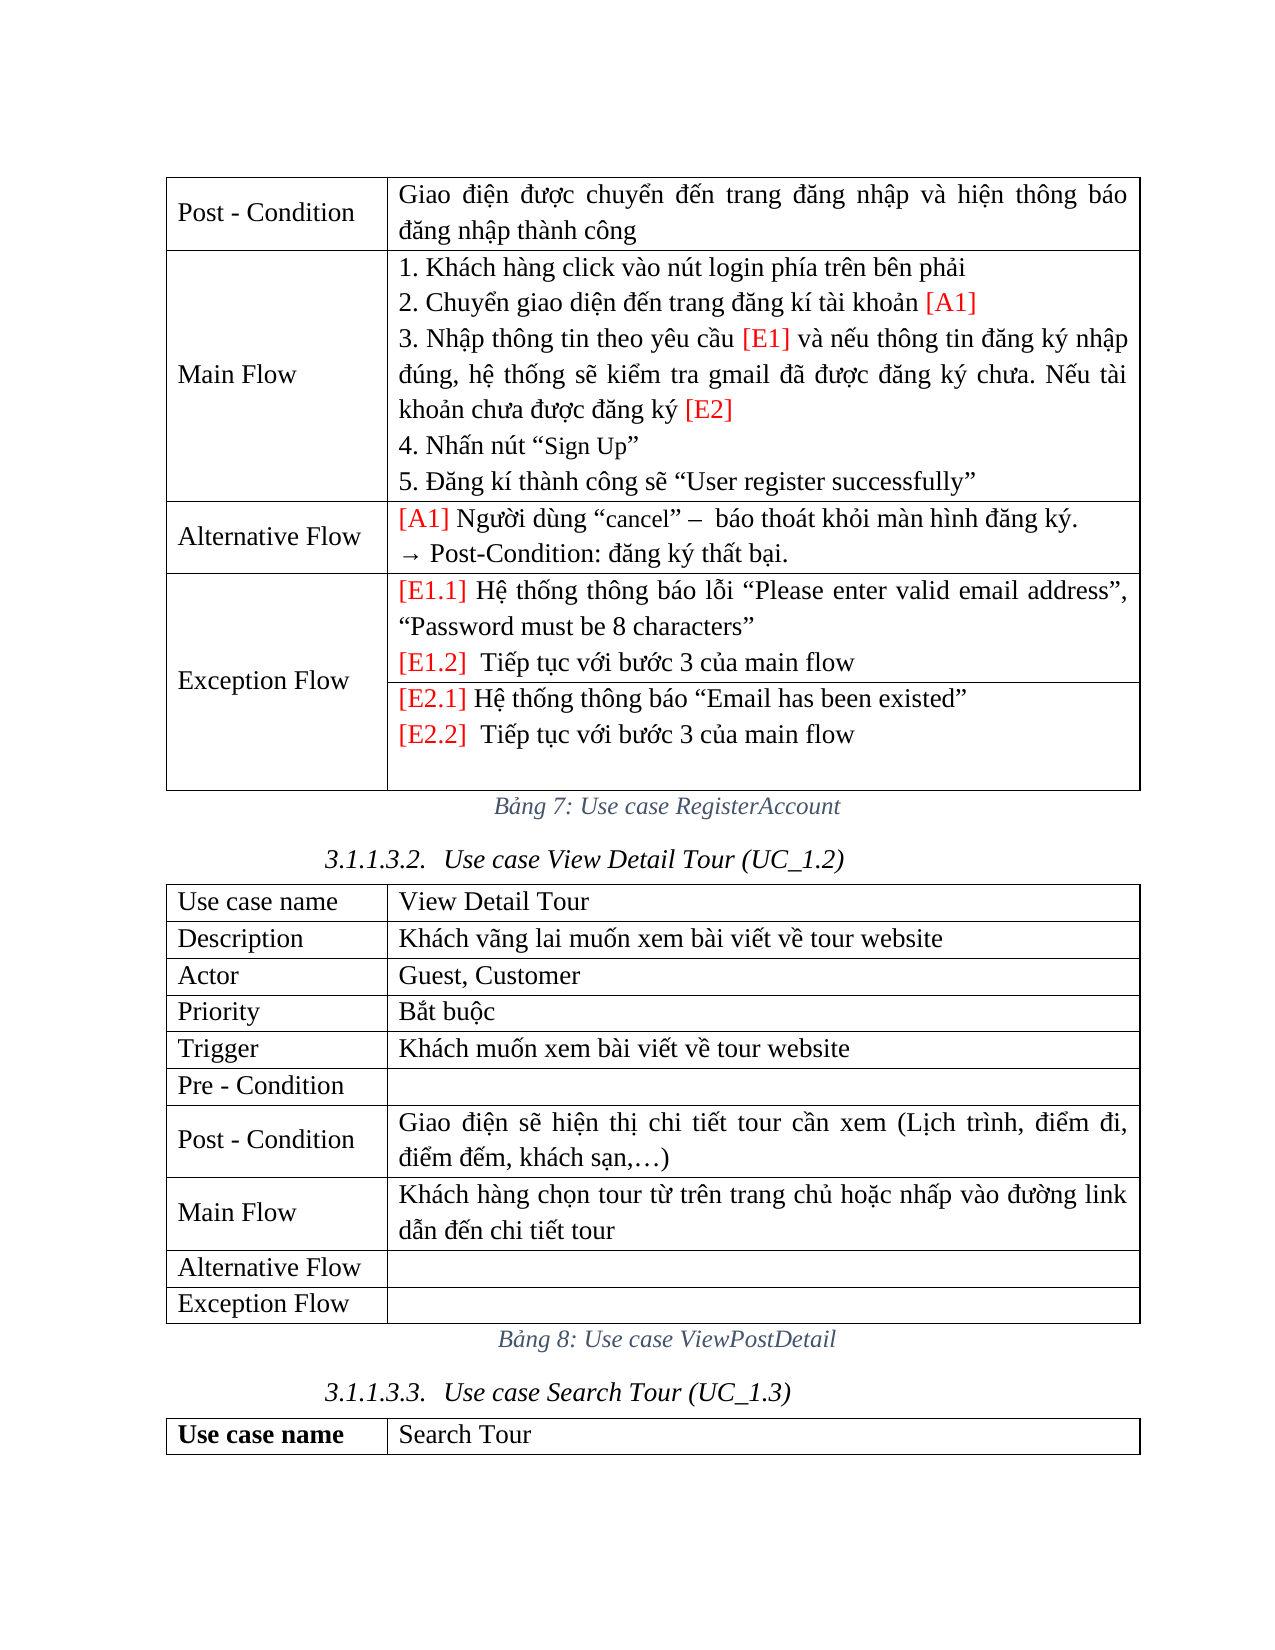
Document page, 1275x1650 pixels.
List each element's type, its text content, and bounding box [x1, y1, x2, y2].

table_cell [A1] Người dùng “cancel” – báo thoát khỏi màn hình đăng ký. Post-Condition: đăng ký thất bại. [388, 502, 1139, 573]
table_cell Post - Condition [167, 1106, 387, 1177]
table_header Use case name [167, 885, 387, 921]
table_cell Giao điện sẽ hiện thị chi tiết tour cần xem (Lịch trình, điểm đi, điểm đếm, khách sạn,…) [388, 1106, 1139, 1177]
table_cell Priority [167, 996, 387, 1031]
table_cell 1. Khách hàng click vào nút login phía trên bên phải 2. Chuyển giao diện đến trang đăng kí tài khoản [A1] 3. Nhập thông tin theo yêu cầu [E1] và nếu thông tin đăng ký nhập đúng, hệ thống sẽ kiểm tra gmail đã được đăng ký chưa. Nếu tài khoản chưa được đăng ký [E2] 4. Nhấn nút “Sign Up” 5. Đăng kí thành công sẽ “User register successfully” [388, 251, 1139, 501]
table_cell Guest, Customer [388, 959, 1139, 994]
table_header View Detail Tour [388, 885, 1139, 921]
table_cell Alternative Flow [167, 502, 387, 573]
table_cell [388, 1288, 1139, 1323]
table_cell Khách vãng lai muốn xem bài viết về tour website [388, 922, 1139, 958]
table_cell [388, 1251, 1139, 1287]
table_cell Giao điện được chuyển đến trang đăng nhập và hiện thông báo đăng nhập thành công [388, 178, 1139, 250]
table_cell Trigger [167, 1032, 387, 1068]
table_header Search Tour [388, 1419, 1139, 1454]
table_cell Khách muốn xem bài viết về tour website [388, 1032, 1139, 1068]
table_cell Alternative Flow [167, 1251, 387, 1287]
table_cell Exception Flow [167, 1288, 387, 1323]
table_cell Pre - Condition [167, 1069, 387, 1105]
table_cell Main Flow [167, 251, 387, 501]
table_cell Actor [167, 959, 387, 994]
table_cell Post - Condition [167, 178, 387, 250]
subtitle Use case View Detail Tour (UC_1.2) [325, 843, 1157, 874]
table_cell Main Flow [167, 1178, 387, 1250]
table_header Use case name [167, 1419, 387, 1454]
table_cell Exception Flow [167, 574, 387, 790]
table_cell [E2.1] Hệ thống thông báo “Email has been existed” [E2.2] Tiếp tục với bước 3 của main flow [388, 683, 1139, 790]
table_cell Description [167, 922, 387, 958]
table_cell [388, 1069, 1139, 1105]
subtitle Use case Search Tour (UC_1.3) [325, 1376, 1157, 1407]
table_cell [E1.1] Hệ thống thông báo lỗi “Please enter valid email address”, “Password must be 8 characters” [E1.2] Tiếp tục với bước 3 của main flow [388, 574, 1139, 682]
table_cell Khách hàng chọn tour từ trên trang chủ hoặc nhấp vào đường link dẫn đến chi tiết tour [388, 1178, 1139, 1250]
table_cell Bắt buộc [388, 996, 1139, 1031]
